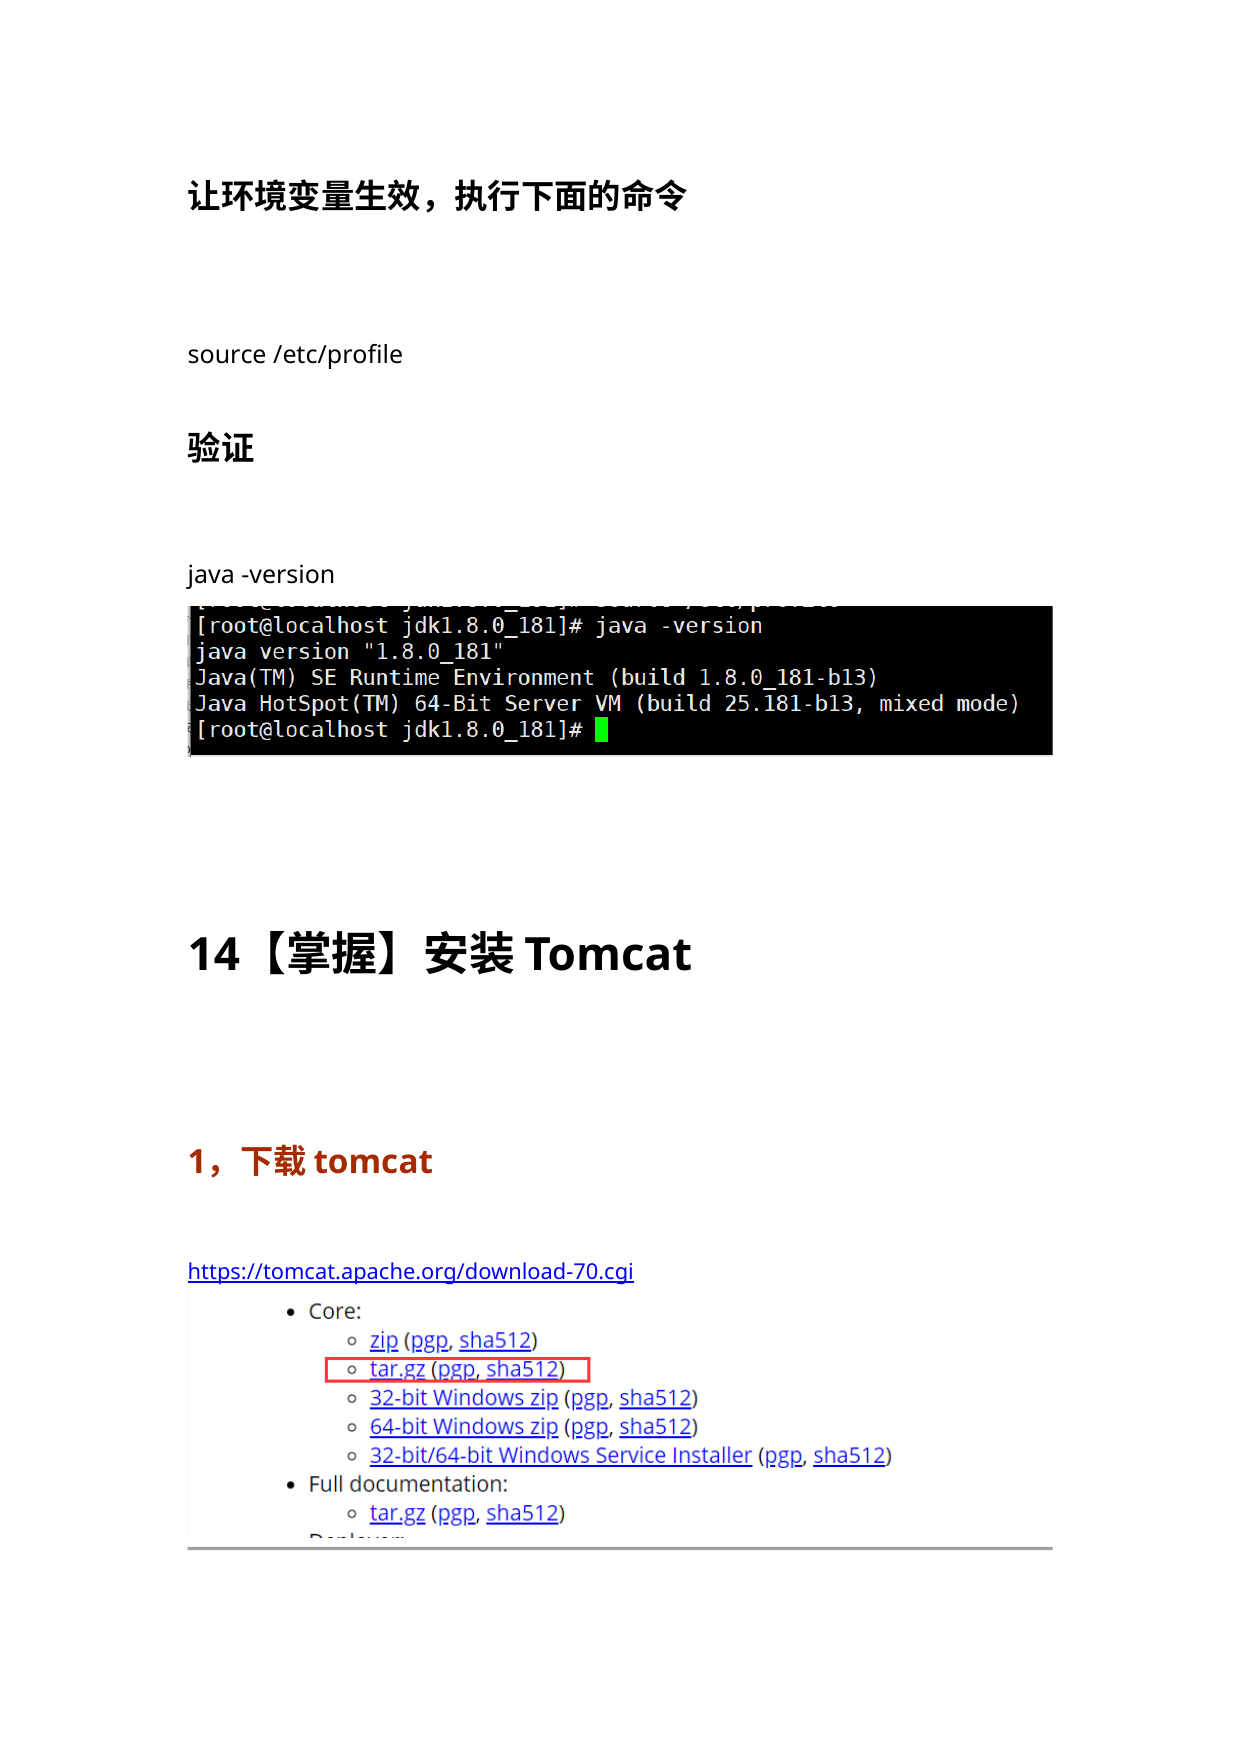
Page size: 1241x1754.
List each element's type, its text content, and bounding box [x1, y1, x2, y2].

text https://tomcat.apache.org/download-70.cgi [187, 1254, 1053, 1286]
subtitle 1，下载tomcat [187, 1127, 1053, 1192]
text source /etc/profile [187, 322, 1053, 387]
picture [187, 606, 1053, 757]
subtitle 验证 [187, 414, 1053, 479]
picture [187, 1286, 1053, 1538]
text java -version [187, 541, 1053, 606]
subtitle 14【掌握】安装Tomcat [187, 901, 1053, 999]
subtitle 让环境变量生效，执行下面的命令 [187, 162, 1053, 227]
